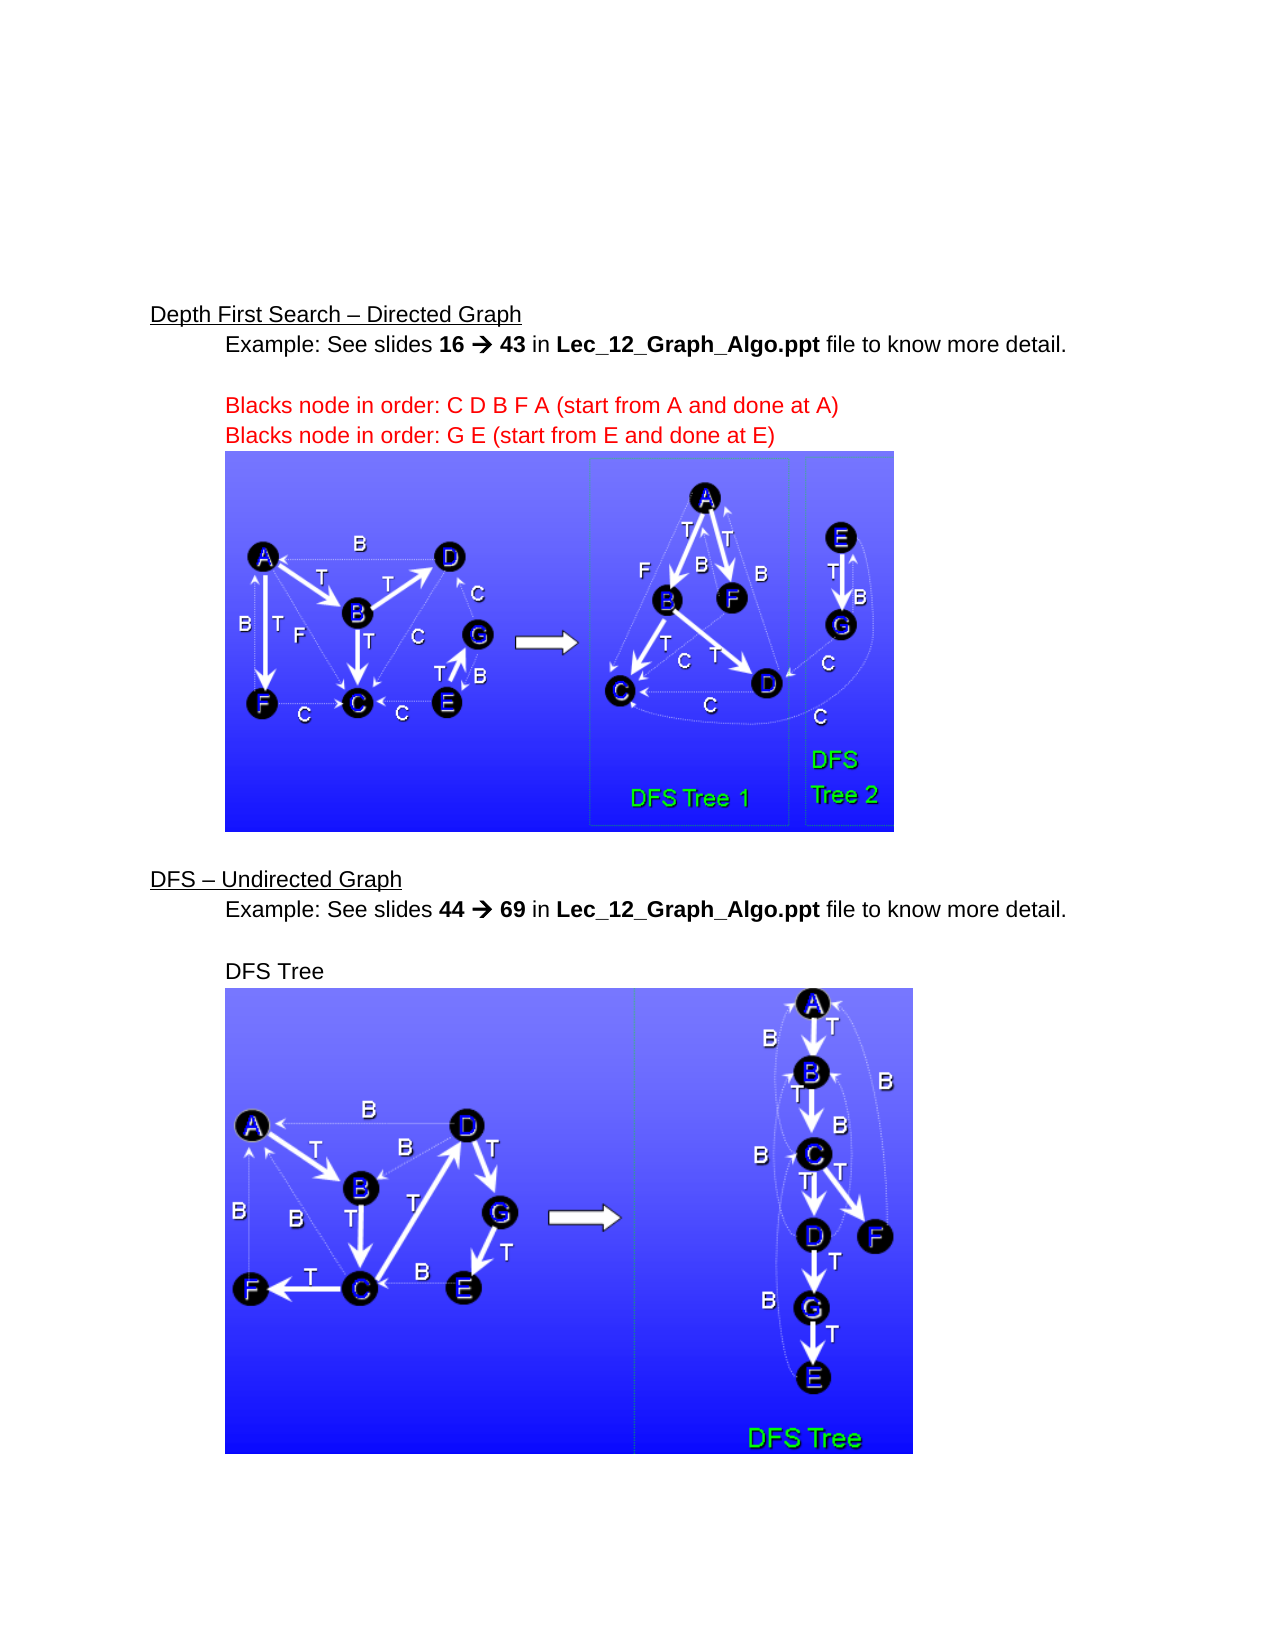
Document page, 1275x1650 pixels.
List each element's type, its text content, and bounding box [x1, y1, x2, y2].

picture [225, 451, 894, 832]
text Blacks node in order: G E (start from E and done at E) [150, 422, 1125, 448]
text Example: See slides 44 69 in Lec_12_Graph_Algo.ppt file to know more detail. [150, 896, 1125, 922]
text Depth First Search – Directed Graph [150, 301, 1125, 327]
text Example: See slides 16 43 in Lec_12_Graph_Algo.ppt file to know more detail. [150, 331, 1125, 358]
text DFS Tree [150, 958, 1125, 984]
text Blacks node in order: C D B F A (start from A and done at A) [150, 392, 1125, 418]
picture [225, 988, 913, 1454]
text DFS – Undirected Graph [150, 866, 1125, 892]
